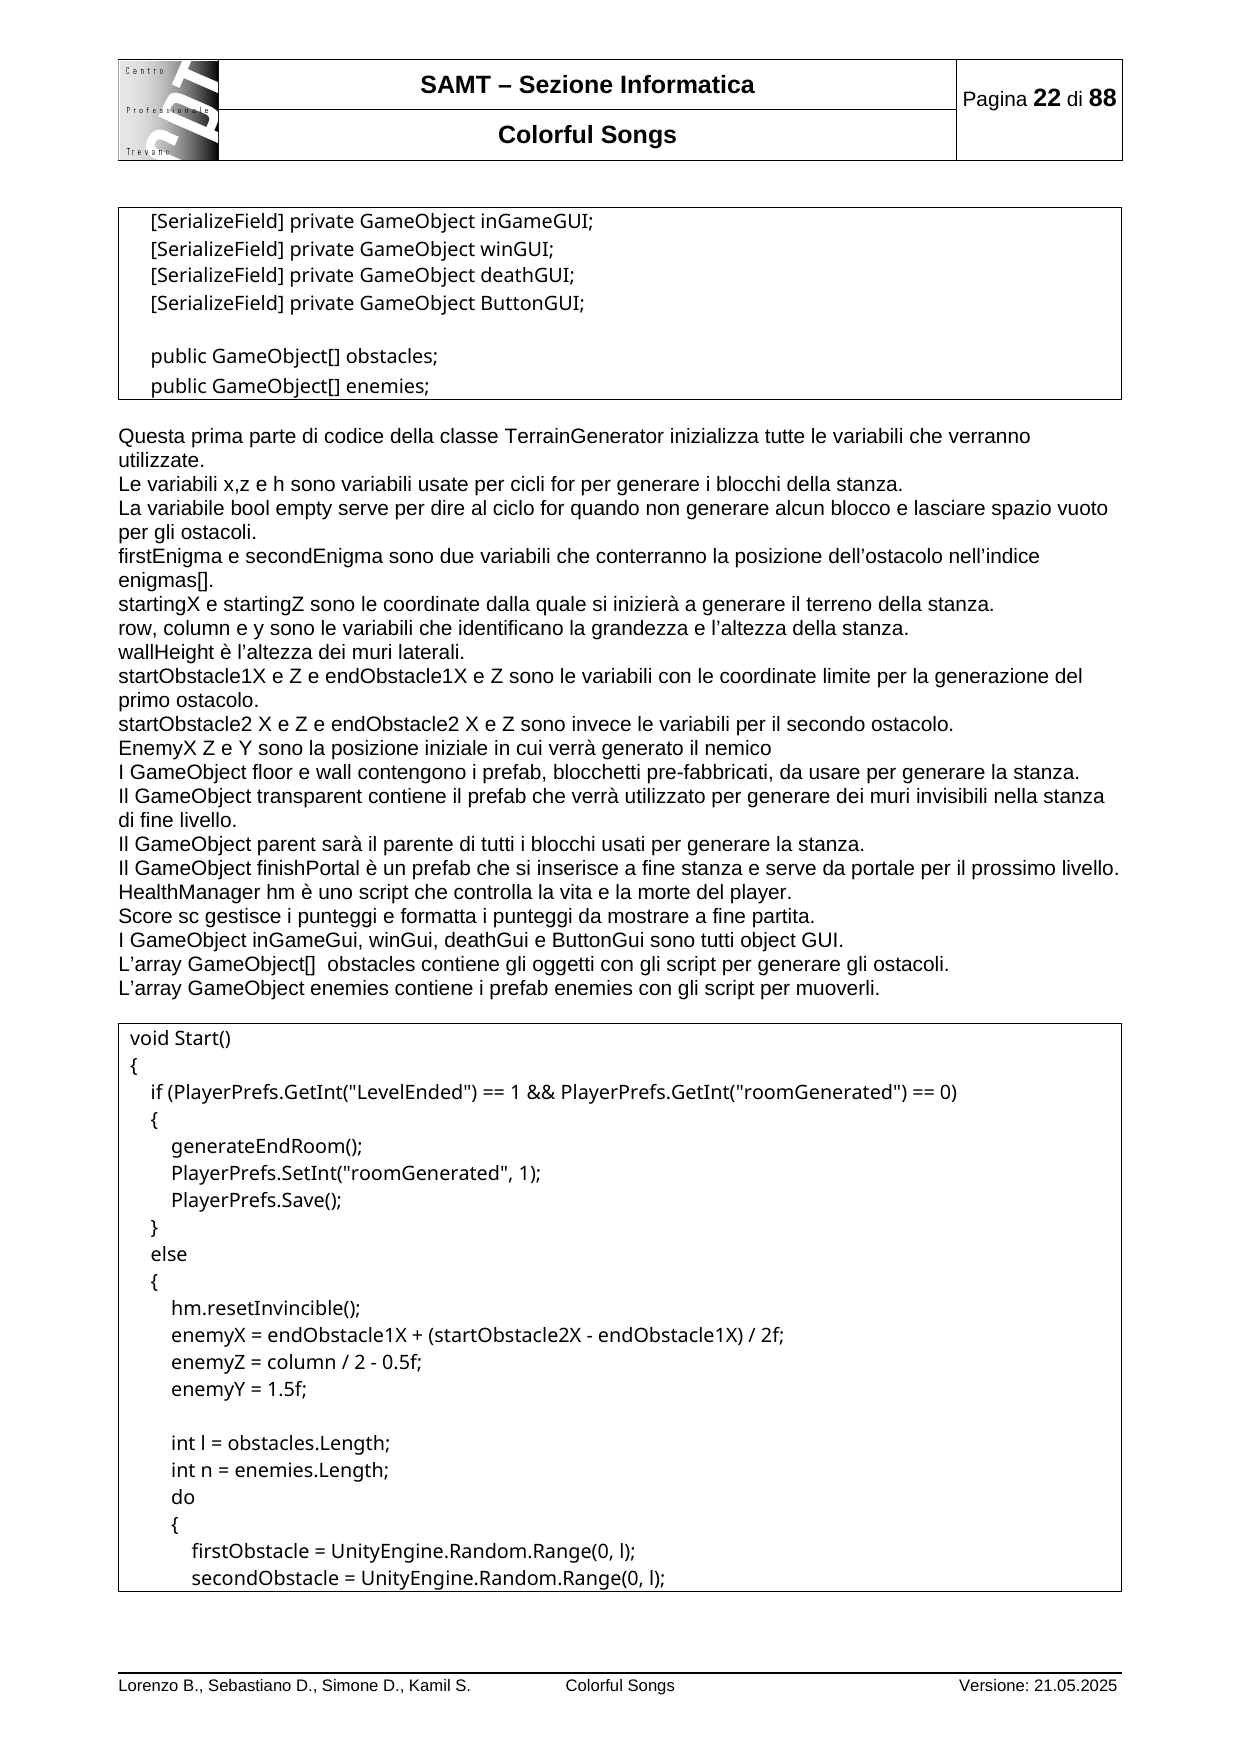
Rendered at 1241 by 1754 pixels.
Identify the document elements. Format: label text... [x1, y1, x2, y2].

text L’array GameObject[] obstacles contiene gli oggetti con gli script per generare gli ostacoli. [118, 951, 1122, 975]
text Il GameObject transparent contiene il prefab che verrà utilizzato per generare dei muri invisibili nella stanza di fine livello. [118, 784, 1122, 832]
text wallHeight è l’altezza dei muri laterali. [118, 640, 1122, 664]
text Il GameObject finishPortal è un prefab che si inserisce a fine stanza e serve da portale per il prossimo livello. [118, 856, 1122, 879]
text La variabile bool empty serve per dire al ciclo for quando non generare alcun blocco e lasciare spazio vuoto per gli ostacoli. [118, 496, 1122, 544]
text startingX e startingZ sono le coordinate dalla quale si inizierà a generare il terreno della stanza. [118, 592, 1122, 616]
text L’array GameObject enemies contiene i prefab enemies con gli script per muoverli. [118, 975, 1122, 999]
text Questa prima parte di codice della classe TerrainGenerator inizializza tutte le variabili che verranno utilizzate. [118, 424, 1122, 472]
text startObstacle2 X e Z e endObstacle2 X e Z sono invece le variabili per il secondo ostacolo. [118, 712, 1122, 736]
picture [118, 60, 219, 160]
text firstEnigma e secondEnigma sono due variabili che conterranno la posizione dell’ostacolo nell’indice enigmas[]. [118, 544, 1122, 592]
text Il GameObject parent sarà il parente di tutti i blocchi usati per generare la stanza. [118, 832, 1122, 856]
text I GameObject inGameGui, winGui, deathGui e ButtonGui sono tutti object GUI. [118, 927, 1122, 951]
text Le variabili x,z e h sono variabili usate per cicli for per generare i blocchi della stanza. [118, 472, 1122, 496]
text startObstacle1X e Z e endObstacle1X e Z sono le variabili con le coordinate limite per la generazione del primo ostacolo. [118, 664, 1122, 712]
text EnemyX Z e Y sono la posizione iniziale in cui verrà generato il nemico [118, 736, 1122, 760]
text I GameObject floor e wall contengono i prefab, blocchetti pre-fabbricati, da usare per generare la stanza. [118, 760, 1122, 784]
text HealthManager hm è uno script che controlla la vita e la morte del player. [118, 879, 1122, 903]
text Score sc gestisce i punteggi e formatta i punteggi da mostrare a fine partita. [118, 903, 1122, 927]
text row, column e y sono le variabili che identificano la grandezza e l’altezza della stanza. [118, 616, 1122, 640]
